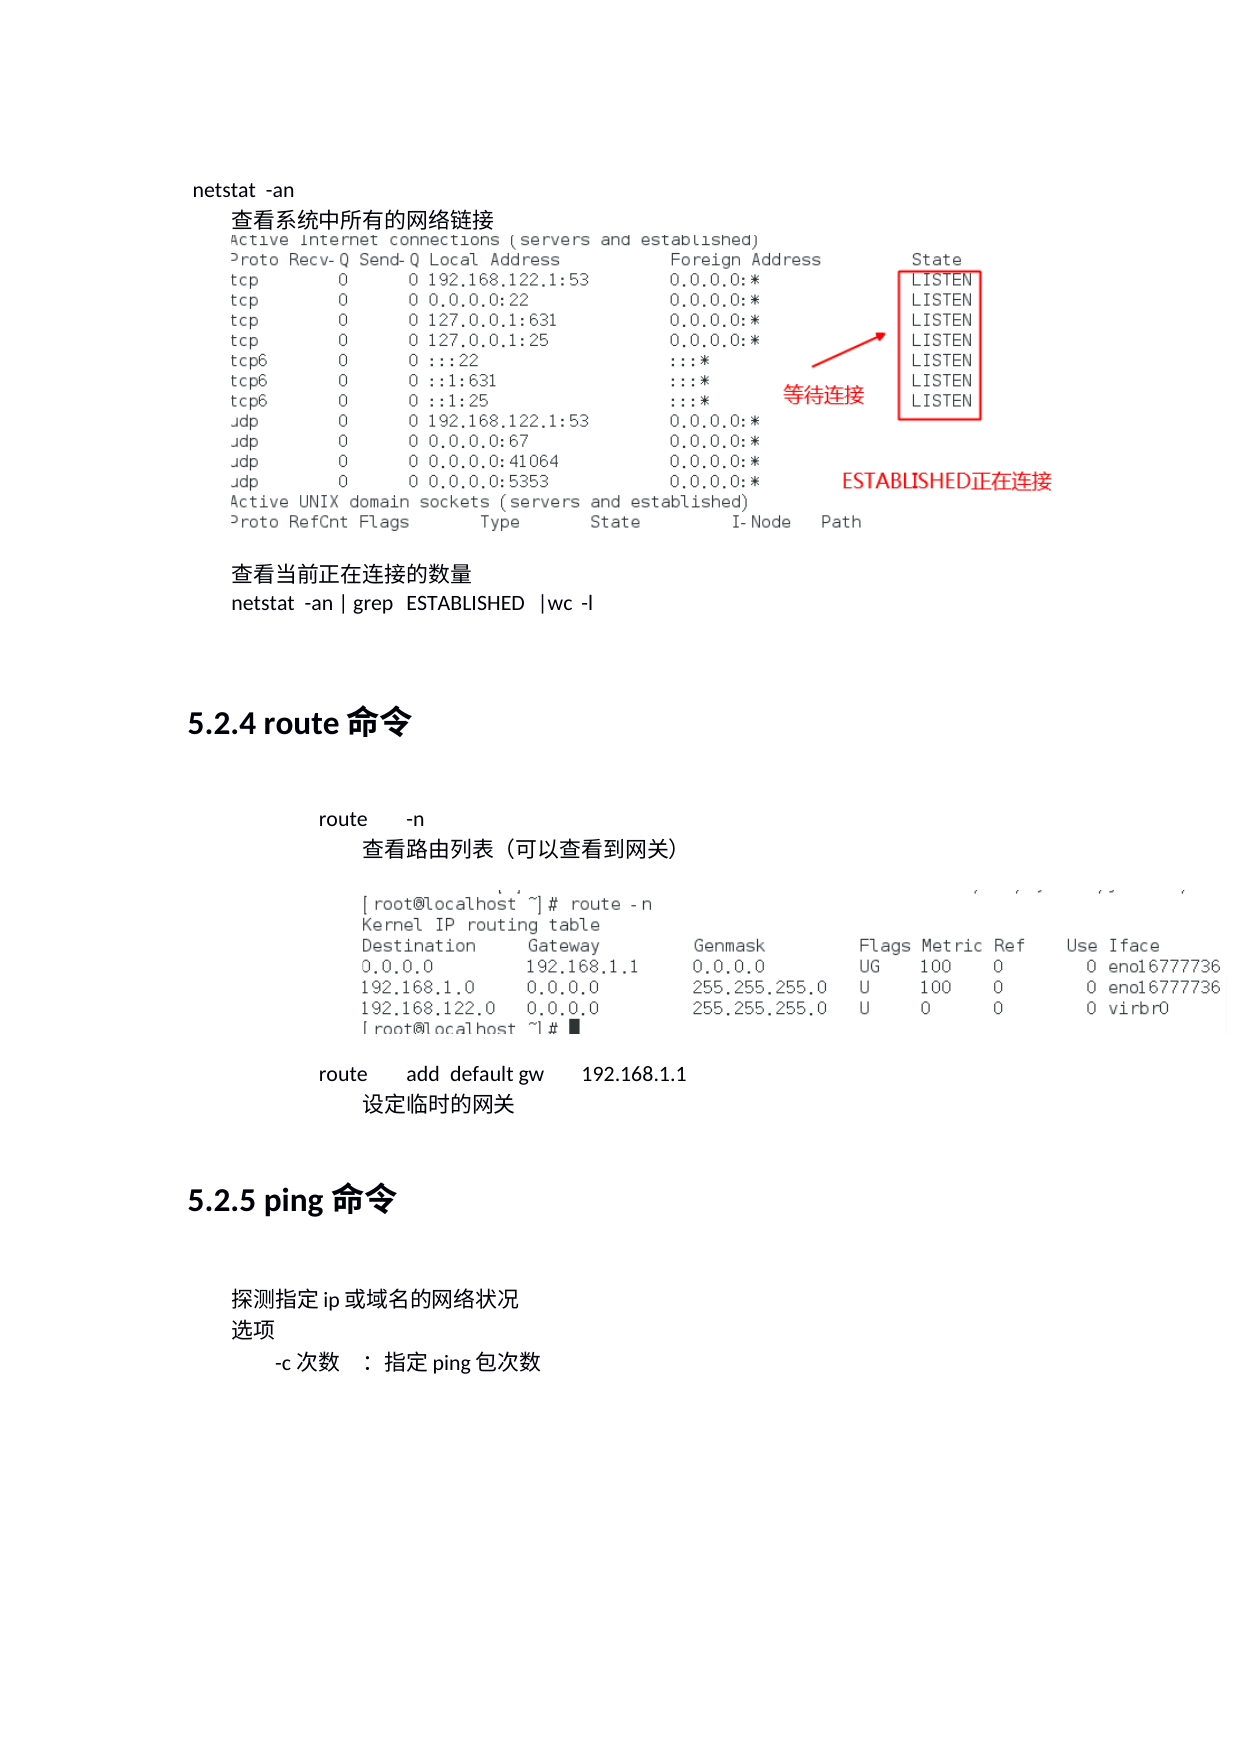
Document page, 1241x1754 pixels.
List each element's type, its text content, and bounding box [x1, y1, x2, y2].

text 查看系统中所有的网络链接 [187, 203, 1053, 235]
picture [231, 235, 1096, 531]
list 选项 [187, 1313, 1053, 1345]
text 查看当前正在连接的数量 [187, 557, 1053, 589]
text netstat -an | grep ESTABLISHED |wc -l [187, 589, 1053, 616]
list -c 次数 ：指定ping包次数 [231, 1345, 1053, 1377]
list route -n [275, 805, 1053, 832]
text netstat -an [187, 177, 1053, 203]
list 探测指定ip或域名的网络状况 [187, 1282, 1053, 1313]
picture [362, 890, 1228, 1034]
list route add default gw 192.168.1.1 [275, 1060, 1053, 1087]
list 设定临时的网关 [319, 1087, 1053, 1119]
text 5.2.4 route命令 [187, 696, 1053, 744]
list 查看路由列表（可以查看到网关） [319, 832, 1053, 863]
text 5.2.5 ping 命令 [187, 1172, 1053, 1221]
